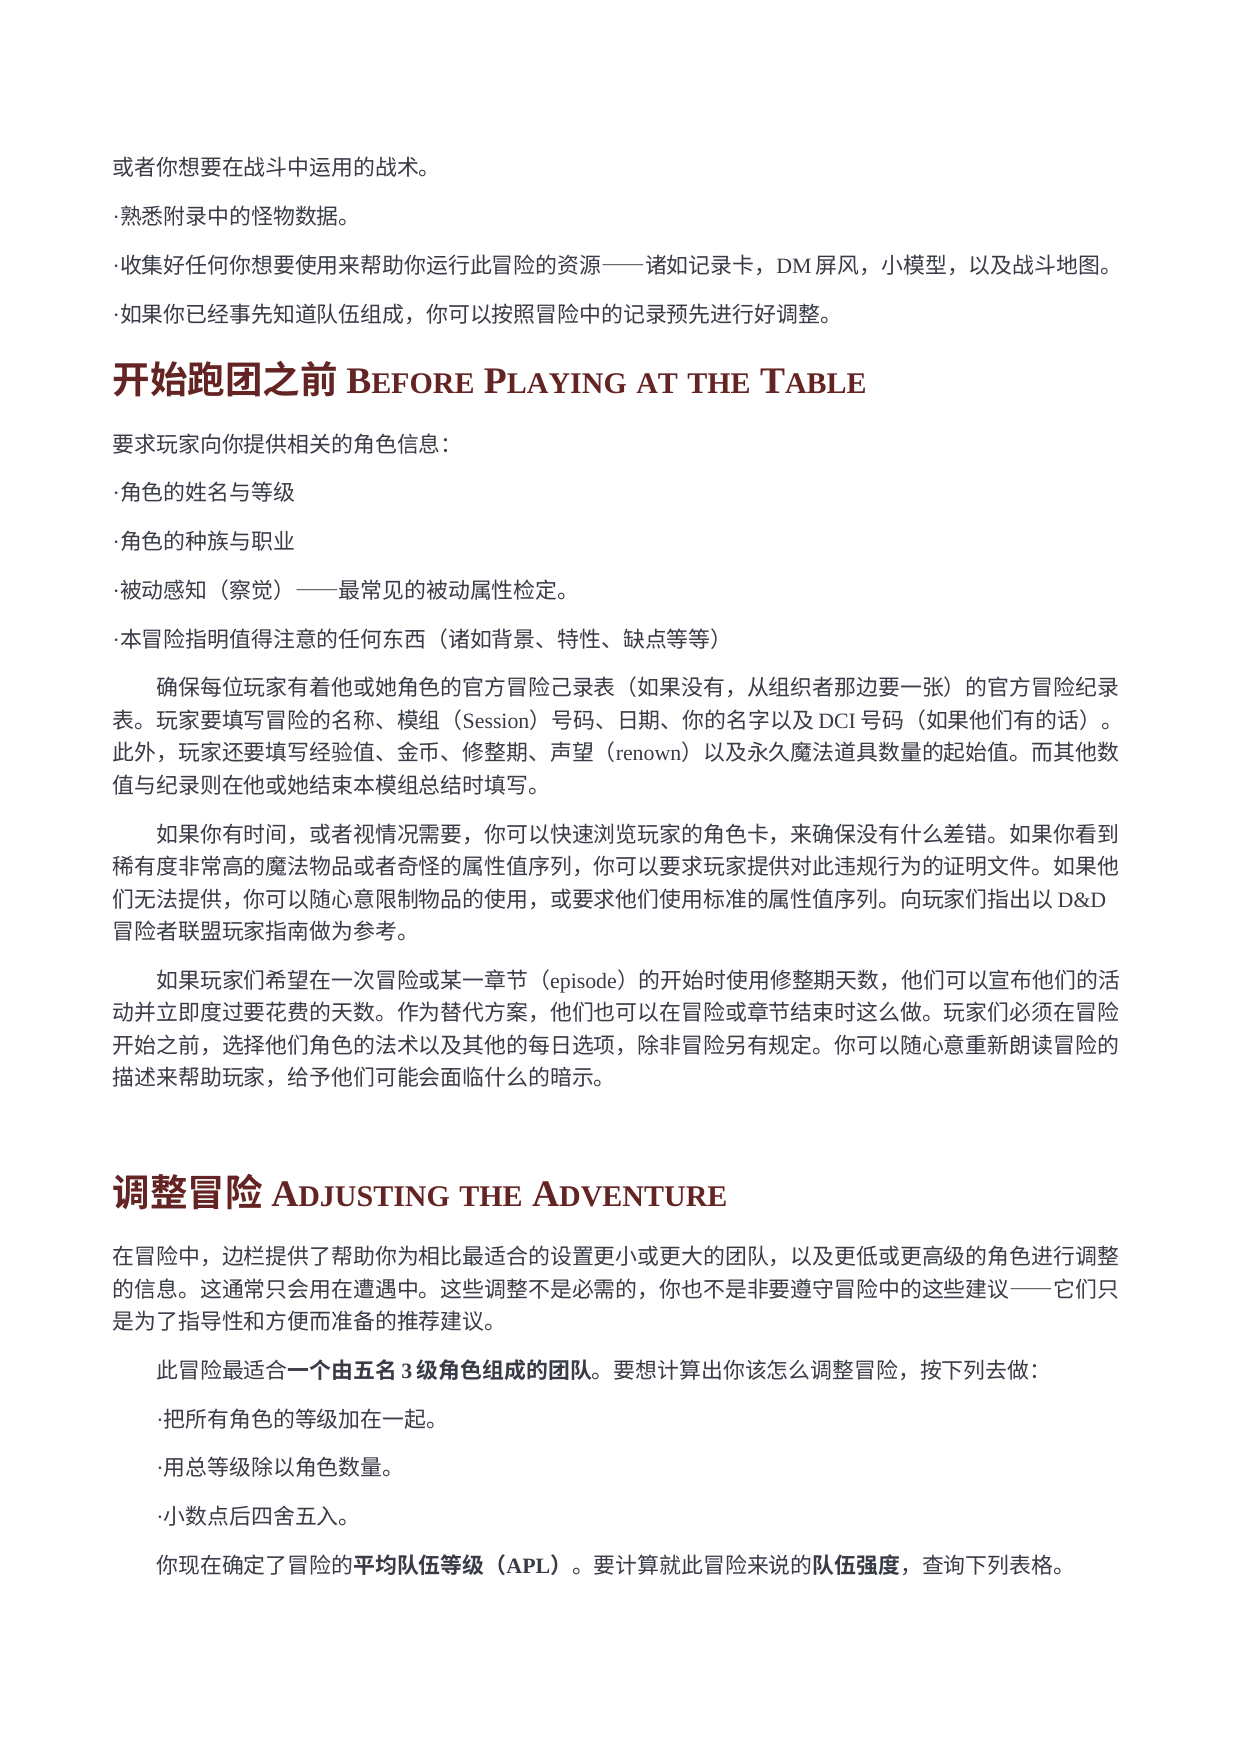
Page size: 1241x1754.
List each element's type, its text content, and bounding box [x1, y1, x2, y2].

text 在冒险中，边栏提供了帮助你为相比最适合的设置更小或更大的团队，以及更低或更高级的角色进行调整的信息。这通常只会用在遭遇中。这些调整不是必需的，你也不是非要遵守冒险中的这些建议——它们只是为了指导性和方便而准备的推荐建议。 [112, 1239, 1128, 1336]
text ·角色的姓名与等级 [112, 475, 1128, 507]
subtitle 开始跑团之前 Before Playing at the Table [112, 345, 1128, 410]
subtitle 调整冒险 Adjusting the Adventure [112, 1157, 1128, 1222]
text 如果你有时间，或者视情况需要，你可以快速浏览玩家的角色卡，来确保没有什么差错。如果你看到稀有度非常高的魔法物品或者奇怪的属性值序列，你可以要求玩家提供对此违规行为的证明文件。如果他们无法提供，你可以随心意限制物品的使用，或要求他们使用标准的属性值序列。向玩家们指出以D&D冒险者联盟玩家指南做为参考。 [112, 816, 1128, 946]
text ·角色的种族与职业 [112, 524, 1128, 556]
text ·小数点后四舍五入。 [112, 1499, 1128, 1531]
text 要求玩家向你提供相关的角色信息： [112, 426, 1128, 459]
text ·如果你已经事先知道队伍组成，你可以按照冒险中的记录预先进行好调整。 [112, 296, 1128, 329]
text ·把所有角色的等级加在一起。 [112, 1401, 1128, 1434]
text ·本冒险指明值得注意的任何东西（诸如背景、特性、缺点等等） [112, 621, 1128, 654]
text 你现在确定了冒险的平均队伍等级（APL）。要计算就此冒险来说的队伍强度，查询下列表格。 [112, 1547, 1128, 1580]
text 确保每位玩家有着他或她角色的官方冒险己录表（如果没有，从组织者那边要一张）的官方冒险纪录表。玩家要填写冒险的名称、模组（Session）号码、日期、你的名字以及DCI号码（如果他们有的话）。此外，玩家还要填写经验值、金币、修整期、声望（renown）以及永久魔法道具数量的起始值。而其他数值与纪录则在他或她结束本模组总结时填写。 [112, 670, 1128, 800]
text ·被动感知（察觉）——最常见的被动属性检定。 [112, 572, 1128, 605]
text ·收集好任何你想要使用来帮助你运行此冒险的资源——诸如记录卡，DM屏风，小模型，以及战斗地图。 [112, 247, 1128, 280]
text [112, 150, 1128, 182]
text ·用总等级除以角色数量。 [112, 1450, 1128, 1482]
text 此冒险最适合一个由五名3级角色组成的团队。要想计算出你该怎么调整冒险，按下列去做： [112, 1352, 1128, 1385]
text ·熟悉附录中的怪物数据。 [112, 199, 1128, 231]
text 如果玩家们希望在一次冒险或某一章节（episode）的开始时使用修整期天数，他们可以宣布他们的活动并立即度过要花费的天数。作为替代方案，他们也可以在冒险或章节结束时这么做。玩家们必须在冒险开始之前，选择他们角色的法术以及其他的每日选项，除非冒险另有规定。你可以随心意重新朗读冒险的描述来帮助玩家，给予他们可能会面临什么的暗示。 [112, 962, 1128, 1092]
